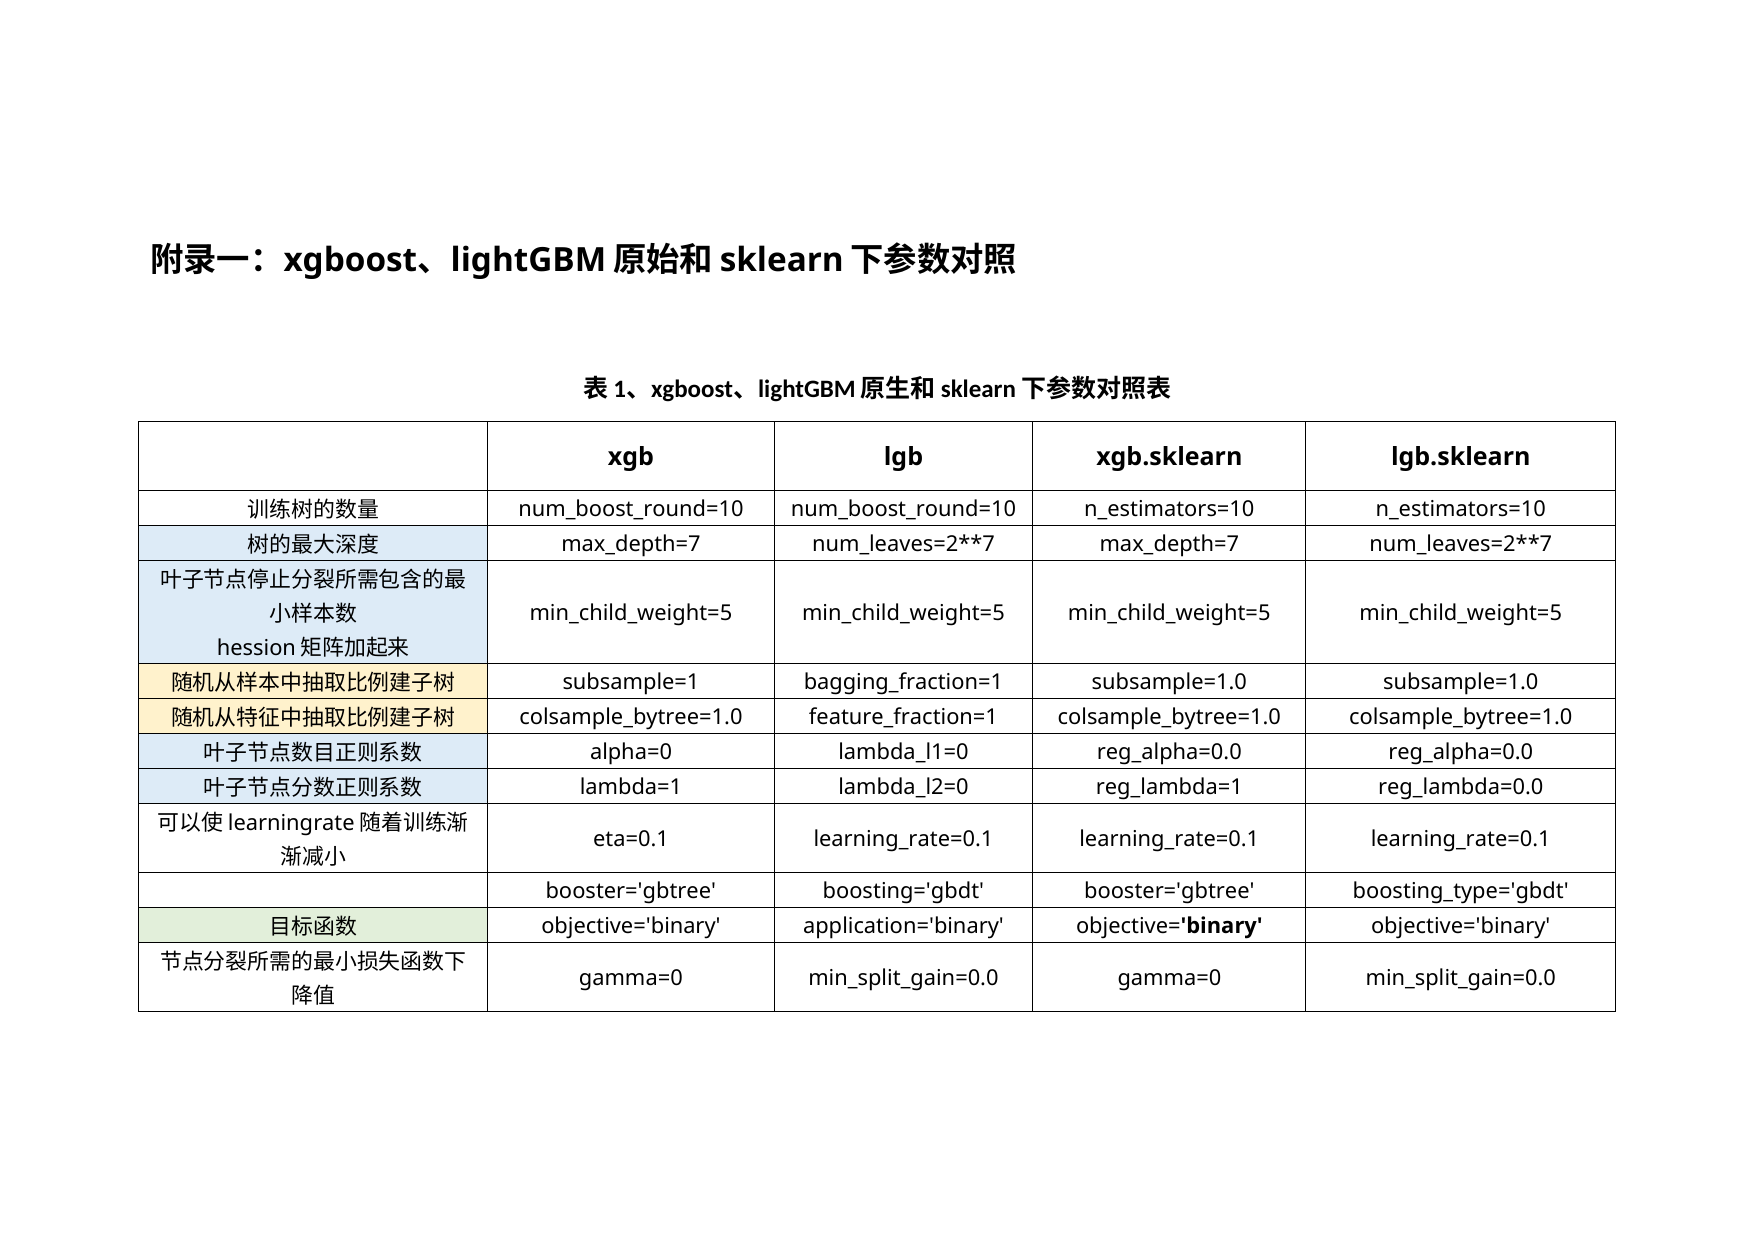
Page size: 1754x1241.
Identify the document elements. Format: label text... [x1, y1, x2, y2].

table_cell max_depth=7 [488, 526, 774, 560]
table_cell reg_lambda=1 [1033, 769, 1305, 803]
table_header lgb [775, 422, 1032, 490]
table_cell bagging_fraction=1 [775, 664, 1032, 698]
table_cell max_depth=7 [1033, 526, 1305, 560]
table_cell 可以使learningrate随着训练渐渐减小 [139, 804, 487, 872]
table_cell 随机从特征中抽取比例建子树 [139, 699, 487, 733]
table_cell subsample=1.0 [1033, 664, 1305, 698]
table_cell colsample_bytree=1.0 [488, 699, 774, 733]
table_cell eta=0.1 [488, 804, 774, 872]
table_cell lambda_l2=0 [775, 769, 1032, 803]
table_cell min_split_gain=0.0 [1306, 943, 1615, 1011]
table_cell 目标函数 [139, 908, 487, 942]
table_cell 训练树的数量 [139, 491, 487, 525]
table_cell subsample=1.0 [1306, 664, 1615, 698]
table_cell feature_fraction=1 [775, 699, 1032, 733]
table_cell 叶子节点停止分裂所需包含的最小样本数 hession矩阵加起来 [139, 561, 487, 663]
table_cell boosting='gbdt' [775, 873, 1032, 907]
table_header xgb [488, 422, 774, 490]
table_cell min_child_weight=5 [775, 561, 1032, 663]
table_cell reg_alpha=0.0 [1033, 734, 1305, 768]
table_header xgb.sklearn [1033, 422, 1305, 490]
table_cell 叶子节点数目正则系数 [139, 734, 487, 768]
subtitle 附录一：xgboost、lightGBM原始和sklearn下参数对照 [150, 223, 1604, 291]
table_cell lambda_l1=0 [775, 734, 1032, 768]
table_cell subsample=1 [488, 664, 774, 698]
table_cell application='binary' [775, 908, 1032, 942]
table_header [139, 422, 487, 490]
table_cell lambda=1 [488, 769, 774, 803]
table_cell min_child_weight=5 [488, 561, 774, 663]
table_cell n_estimators=10 [1033, 491, 1305, 525]
table_cell 随机从样本中抽取比例建子树 [139, 664, 487, 698]
table_cell learning_rate=0.1 [775, 804, 1032, 872]
table_cell learning_rate=0.1 [1033, 804, 1305, 872]
table_cell objective='binary' [1033, 908, 1305, 942]
table_header lgb.sklearn [1306, 422, 1615, 490]
table_cell colsample_bytree=1.0 [1033, 699, 1305, 733]
table_cell min_child_weight=5 [1306, 561, 1615, 663]
table_cell [139, 873, 487, 907]
table_cell boosting_type='gbdt' [1306, 873, 1615, 907]
table_cell booster='gbtree' [1033, 873, 1305, 907]
table_cell booster='gbtree' [488, 873, 774, 907]
table_cell learning_rate=0.1 [1306, 804, 1615, 872]
table_cell num_leaves=2**7 [1306, 526, 1615, 560]
table_cell gamma=0 [1033, 943, 1305, 1011]
text 表1、xgboost、lightGBM原生和sklearn下参数对照表 [150, 353, 1604, 421]
table_cell 树的最大深度 [139, 526, 487, 560]
table_cell min_child_weight=5 [1033, 561, 1305, 663]
table_cell objective='binary' [488, 908, 774, 942]
table_cell 叶子节点分数正则系数 [139, 769, 487, 803]
table_cell gamma=0 [488, 943, 774, 1011]
table_cell num_boost_round=10 [775, 491, 1032, 525]
table_cell 节点分裂所需的最小损失函数下降值 [139, 943, 487, 1011]
table_cell num_boost_round=10 [488, 491, 774, 525]
table_cell colsample_bytree=1.0 [1306, 699, 1615, 733]
table_cell reg_alpha=0.0 [1306, 734, 1615, 768]
table_cell objective='binary' [1306, 908, 1615, 942]
table_cell alpha=0 [488, 734, 774, 768]
table_cell num_leaves=2**7 [775, 526, 1032, 560]
table_cell reg_lambda=0.0 [1306, 769, 1615, 803]
table_cell min_split_gain=0.0 [775, 943, 1032, 1011]
table_cell n_estimators=10 [1306, 491, 1615, 525]
